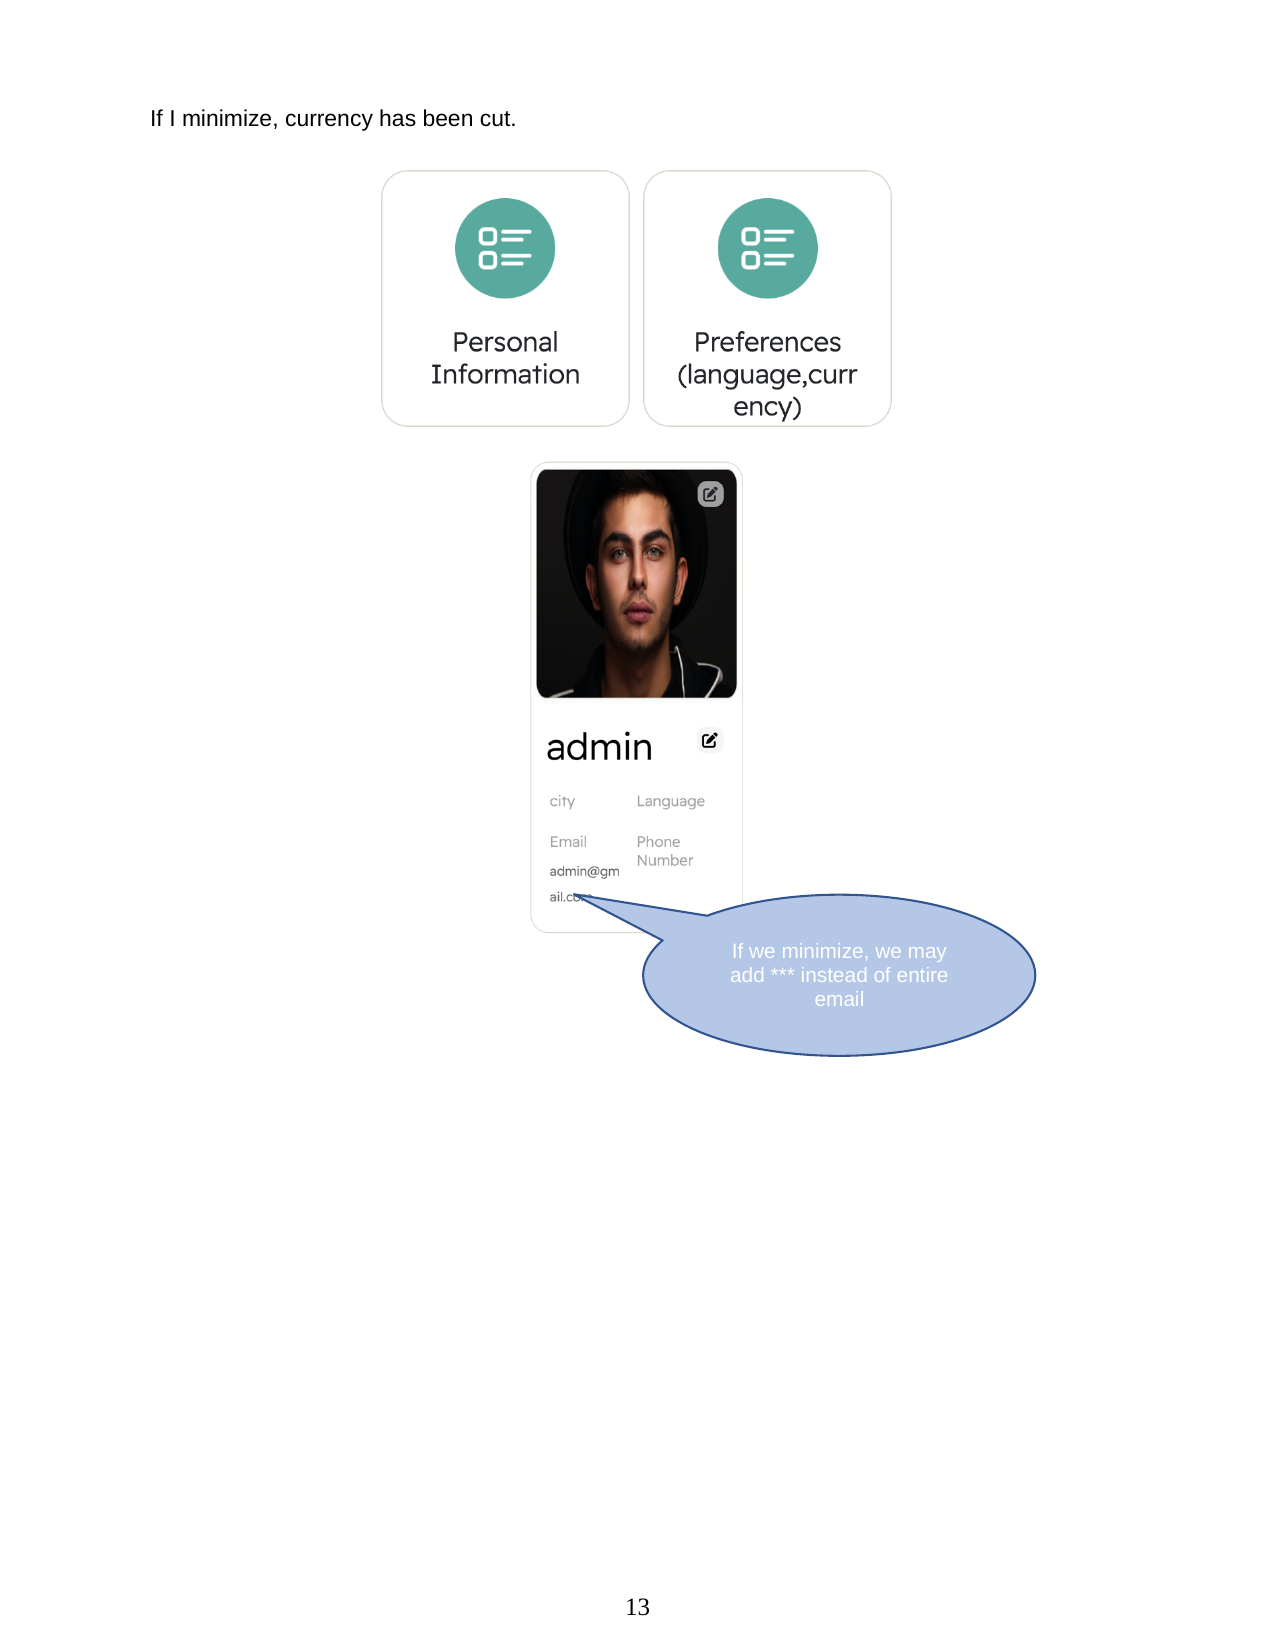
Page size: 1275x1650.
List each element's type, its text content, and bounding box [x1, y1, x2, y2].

text If I minimize, currency has been cut. [150, 105, 1125, 131]
picture [358, 157, 917, 950]
